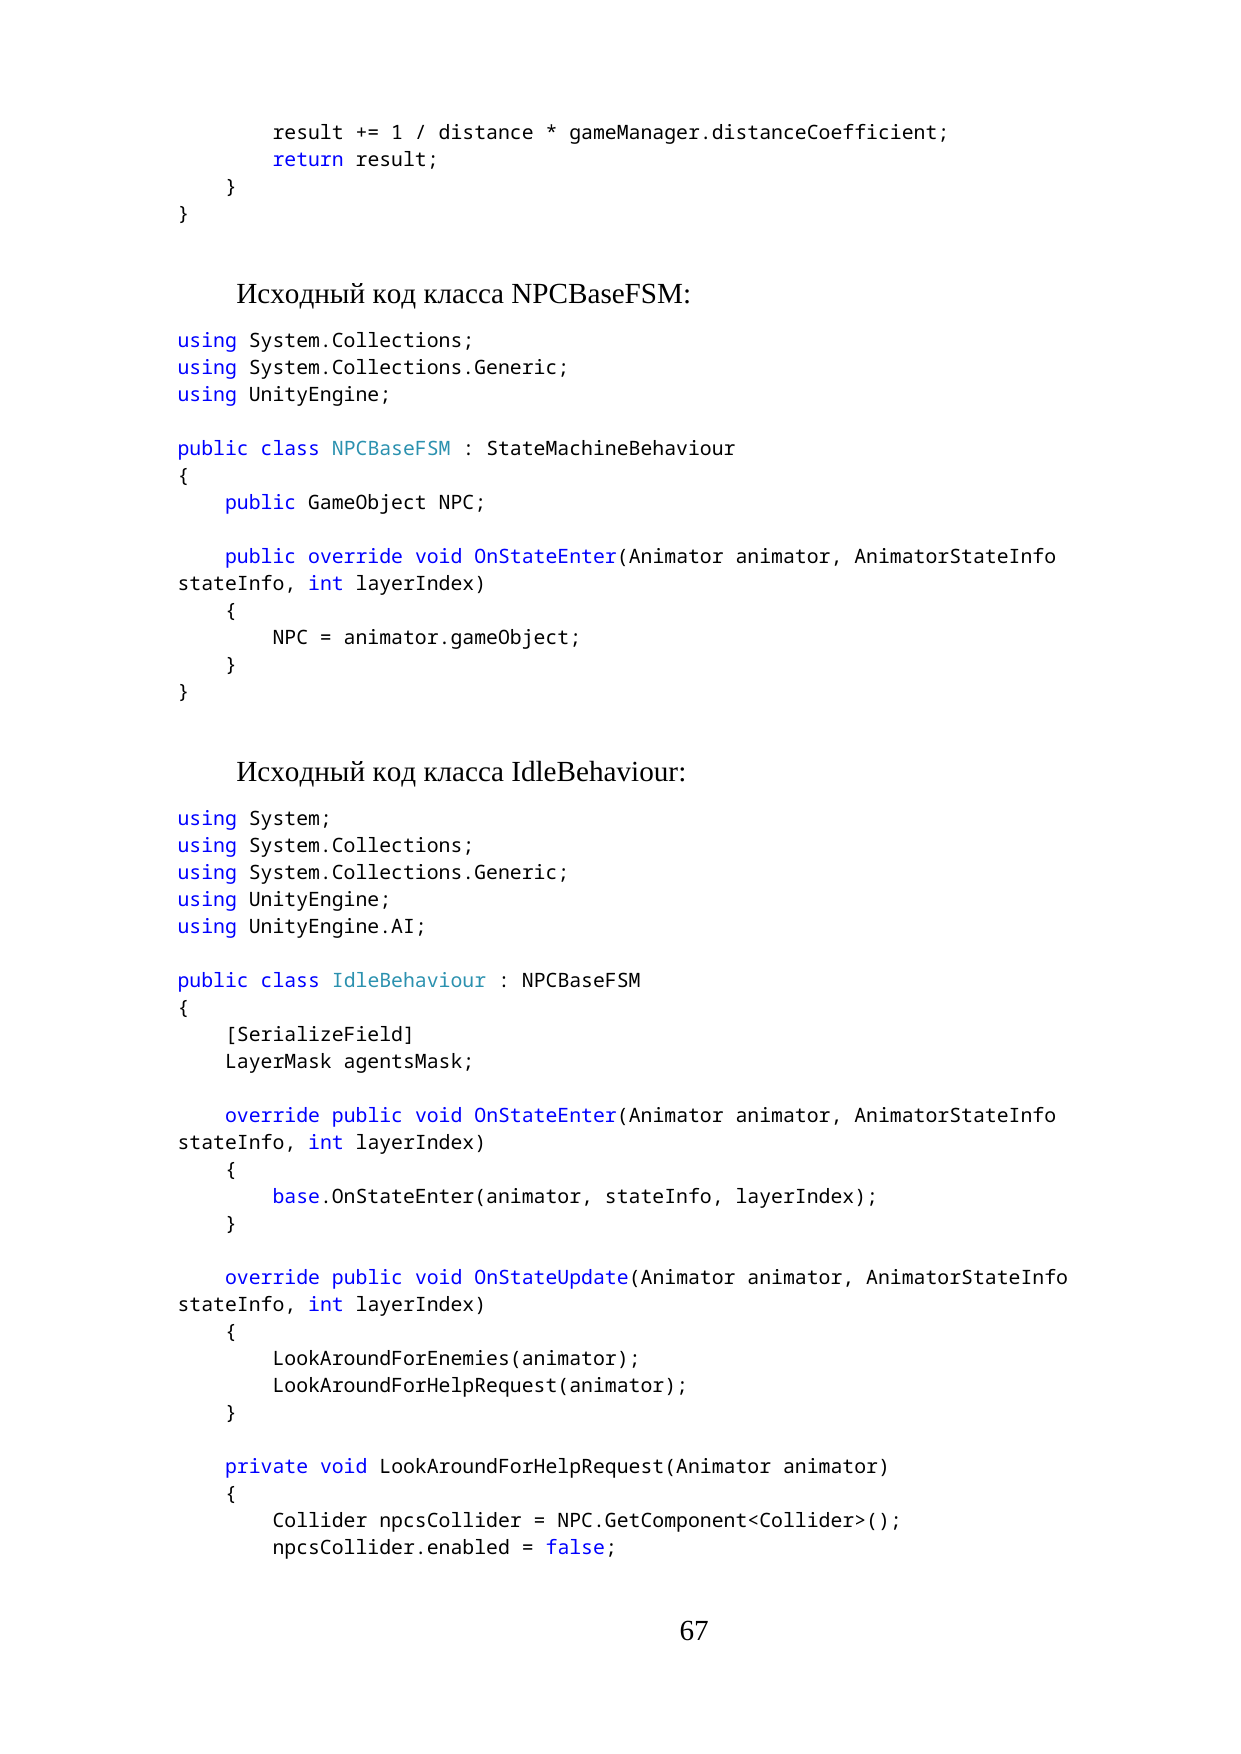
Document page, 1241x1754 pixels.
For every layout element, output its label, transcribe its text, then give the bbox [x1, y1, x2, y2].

text public override void OnStateEnter(Animator animator, AnimatorStateInfo stateInfo, int layerIndex) [177, 542, 1152, 596]
text } [177, 199, 1152, 226]
text private void LookAroundForHelpRequest(Animator animator) [177, 1452, 1152, 1479]
text { [177, 596, 1152, 623]
text } [177, 677, 1152, 704]
text using UnityEngine; [177, 380, 1152, 407]
text override public void OnStateEnter(Animator animator, AnimatorStateInfo stateInfo, int layerIndex) [177, 1101, 1152, 1155]
text using UnityEngine; [177, 886, 1152, 912]
text { [177, 461, 1152, 488]
text Исходный код класса NPCBaseFSM: [177, 276, 1152, 310]
text public class IdleBehaviour : NPCBaseFSM [177, 966, 1152, 993]
text { [177, 1155, 1152, 1182]
text [SerializeField] [177, 1020, 1152, 1047]
text { [177, 993, 1152, 1020]
text } [177, 1398, 1152, 1425]
text base.OnStateEnter(animator, stateInfo, layerIndex); [177, 1182, 1152, 1209]
text { [177, 1317, 1152, 1344]
text result += 1 / distance * gameManager.distanceCoefficient; [177, 118, 1152, 145]
text public class NPCBaseFSM : StateMachineBehaviour [177, 434, 1152, 461]
text using System.Collections.Generic; [177, 353, 1152, 380]
text } [177, 1209, 1152, 1236]
text npcsCollider.enabled = false; [177, 1533, 1152, 1560]
text LayerMask agentsMask; [177, 1047, 1152, 1074]
text using System.Collections.Generic; [177, 858, 1152, 886]
text Collider npcsCollider = NPC.GetComponent<Collider>(); [177, 1506, 1152, 1533]
text return result; [177, 145, 1152, 172]
text using System.Collections; [177, 832, 1152, 858]
text } [177, 172, 1152, 199]
text LookAroundForHelpRequest(animator); [177, 1371, 1152, 1398]
text NPC = animator.gameObject; [177, 623, 1152, 650]
text using System.Collections; [177, 326, 1152, 353]
text override public void OnStateUpdate(Animator animator, AnimatorStateInfo stateInfo, int layerIndex) [177, 1263, 1152, 1317]
text Исходный код класса IdleBehaviour: [177, 754, 1152, 788]
text LookAroundForEnemies(animator); [177, 1344, 1152, 1371]
text } [177, 650, 1152, 677]
text public GameObject NPC; [177, 488, 1152, 515]
text { [177, 1479, 1152, 1506]
text using UnityEngine.AI; [177, 912, 1152, 939]
text using System; [177, 804, 1152, 832]
